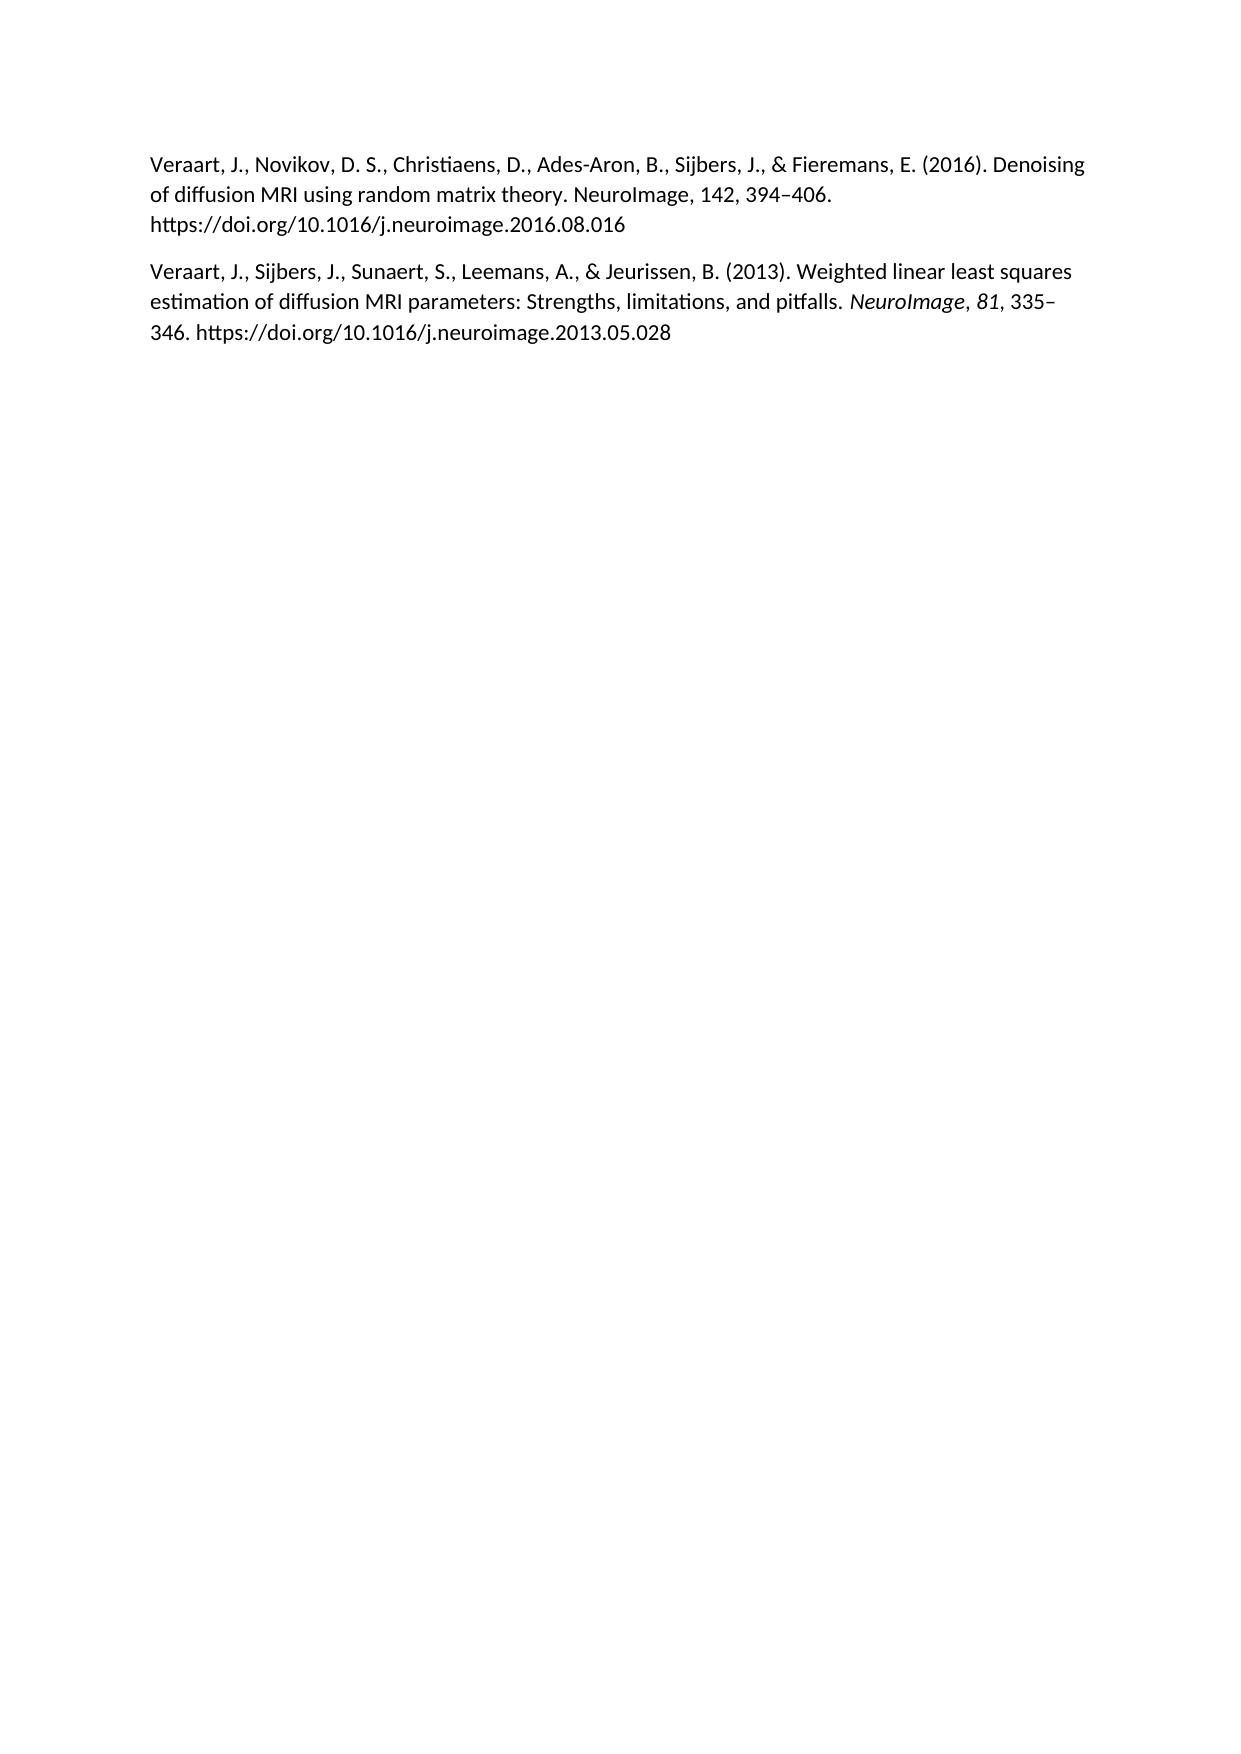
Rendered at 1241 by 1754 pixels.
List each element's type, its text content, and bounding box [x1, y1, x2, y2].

text Veraart, J., Novikov, D. S., Christiaens, D., Ades-Aron, B., Sijbers, J., & Fieremans, E. (2016). Denoising of diffusion MRI using random matrix theory. NeuroImage, 142, 394–406. https://doi.org/10.1016/j.neuroimage.2016.08.016 [150, 150, 1090, 238]
text Veraart, J., Sijbers, J., Sunaert, S., Leemans, A., & Jeurissen, B. (2013). Weighted linear least squares estimation of diffusion MRI parameters: Strengths, limitations, and pitfalls. NeuroImage, 81, 335–346. https://doi.org/10.1016/j.neuroimage.2013.05.028 [150, 257, 1090, 346]
